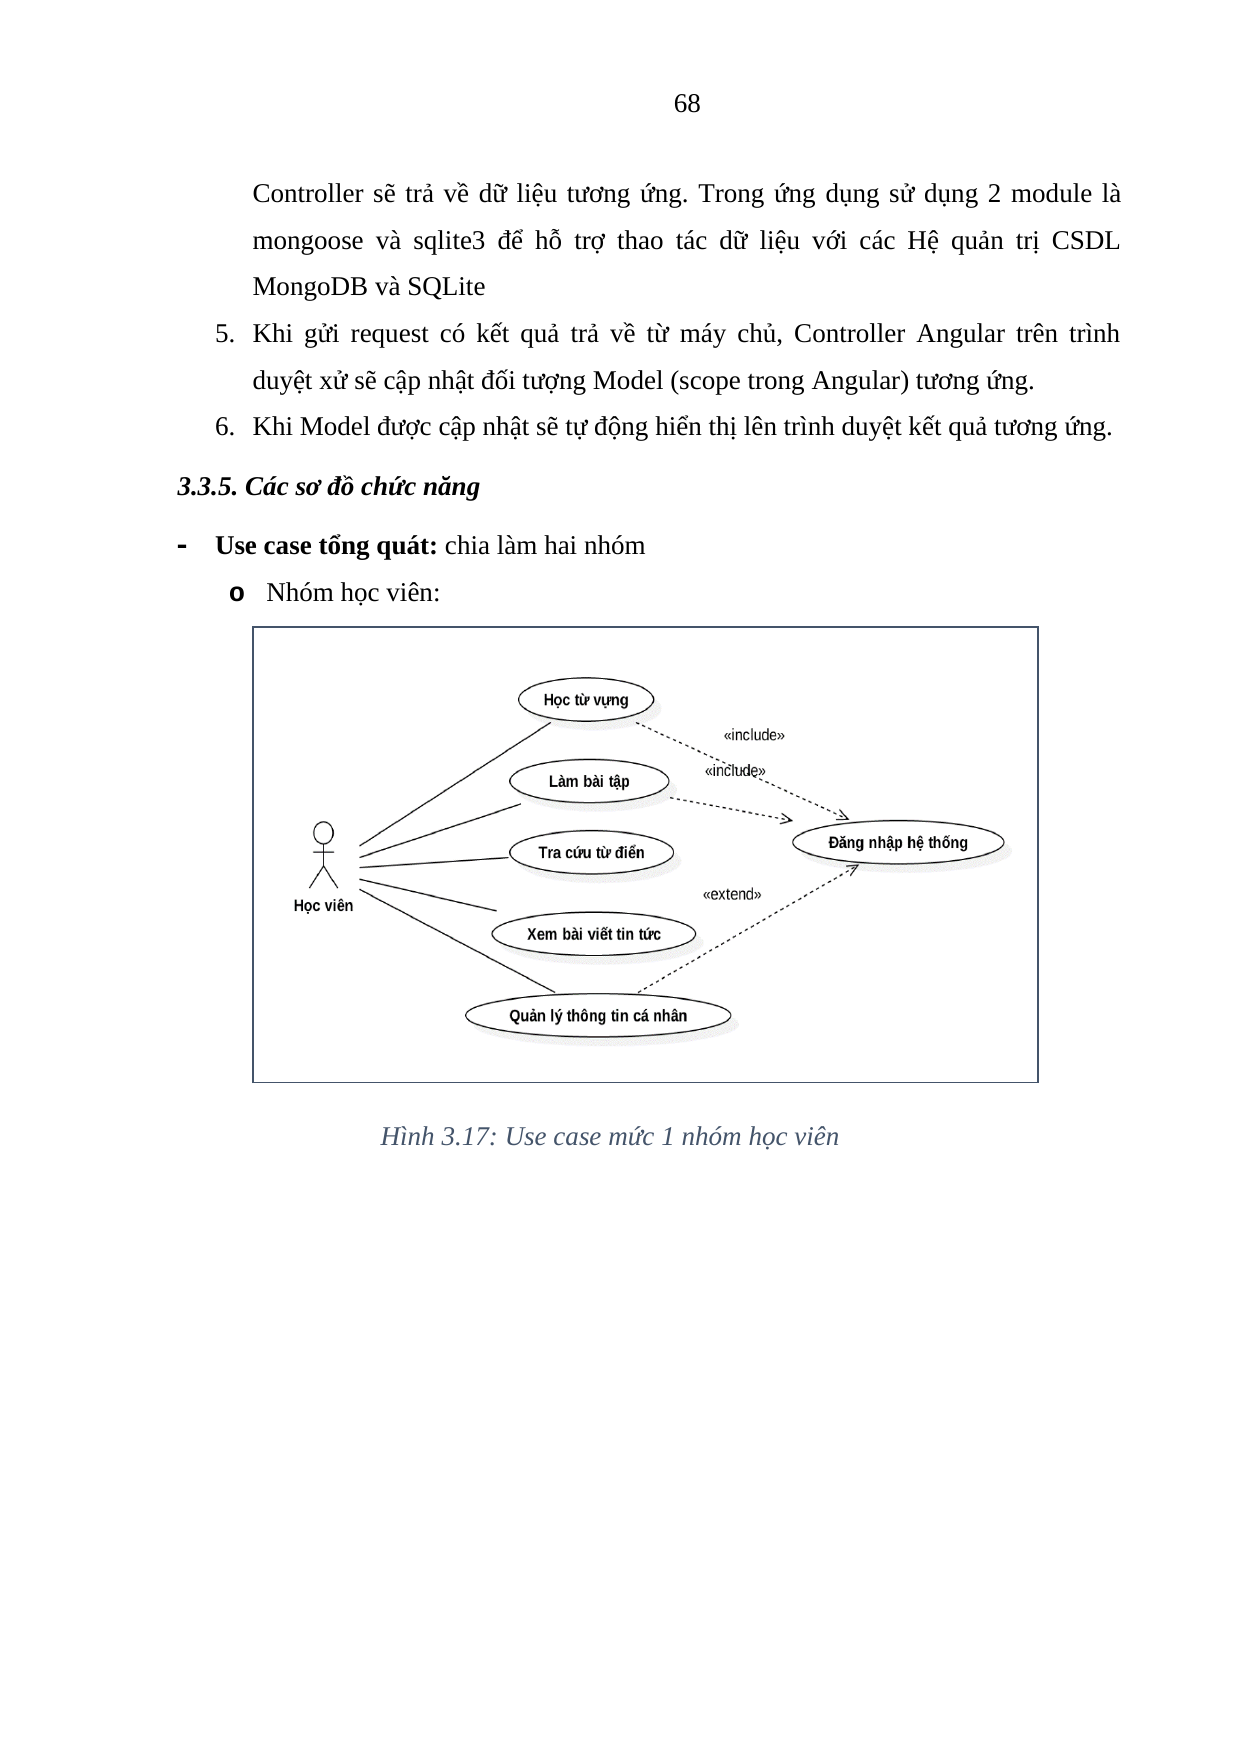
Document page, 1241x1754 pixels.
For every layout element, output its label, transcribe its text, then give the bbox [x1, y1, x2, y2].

list Use case tổng quát: chia làm hai nhóm [177, 529, 1122, 560]
list Nhóm học viên: [228, 576, 1122, 609]
subtitle 3.3.5. Các sơ đồ chức năng [177, 470, 1122, 501]
list Khi Model được cập nhật sẽ tự động hiển thị lên trình duyệt kết quả tương ứng. [215, 411, 1122, 442]
list Khi gửi request có kết quả trả về từ máy chủ, Controller Angular trên trình duyệt xử sẽ cập nhật đối tượng Model (scope trong Angular) tương ứng. [215, 317, 1122, 395]
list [215, 177, 1122, 302]
picture [254, 628, 1037, 1082]
